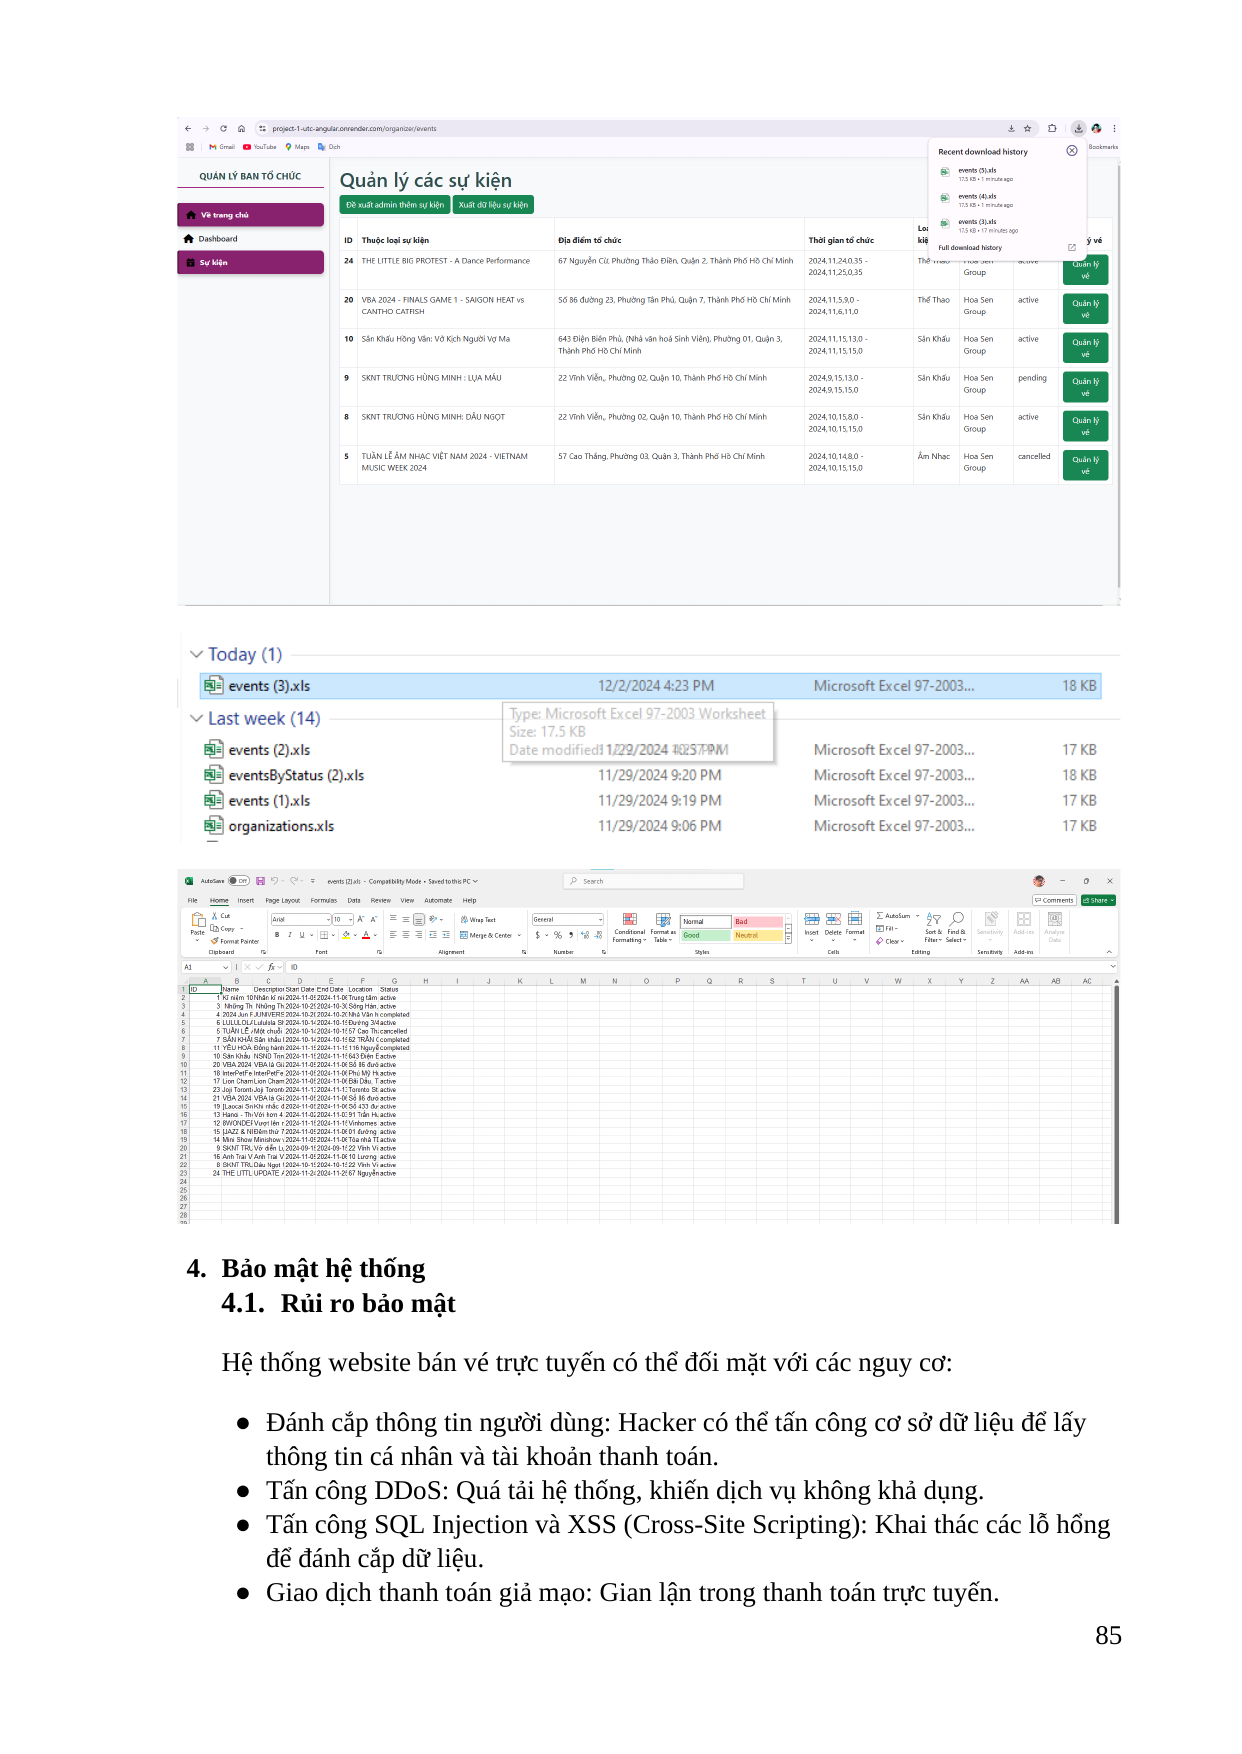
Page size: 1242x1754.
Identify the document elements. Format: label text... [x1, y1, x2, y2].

text Hệ thống website bán vé trực tuyến có thể đối mặt với các nguy cơ: [221, 1346, 1122, 1378]
picture [177, 633, 1121, 842]
subtitle Bảo mật hệ thống [207, 1252, 1122, 1283]
list Tấn công DDoS: Quá tải hệ thống, khiến dịch vụ không khả dụng. [234, 1474, 1122, 1505]
list Tấn công SQL Injection và XSS (Cross-Site Scripting): Khai thác các lỗ hổng để đánh cắp dữ liệu. [234, 1508, 1122, 1573]
subtitle Rủi ro bảo mật [265, 1285, 1122, 1319]
list Giao dịch thanh toán giả mạo: Gian lận trong thanh toán trực tuyến. [234, 1576, 1122, 1608]
picture [177, 869, 1121, 1224]
list Đánh cắp thông tin người dùng: Hacker có thể tấn công cơ sở dữ liệu để lấy thông tin cá nhân và tài khoản thanh toán. [234, 1406, 1122, 1471]
picture [177, 117, 1121, 606]
